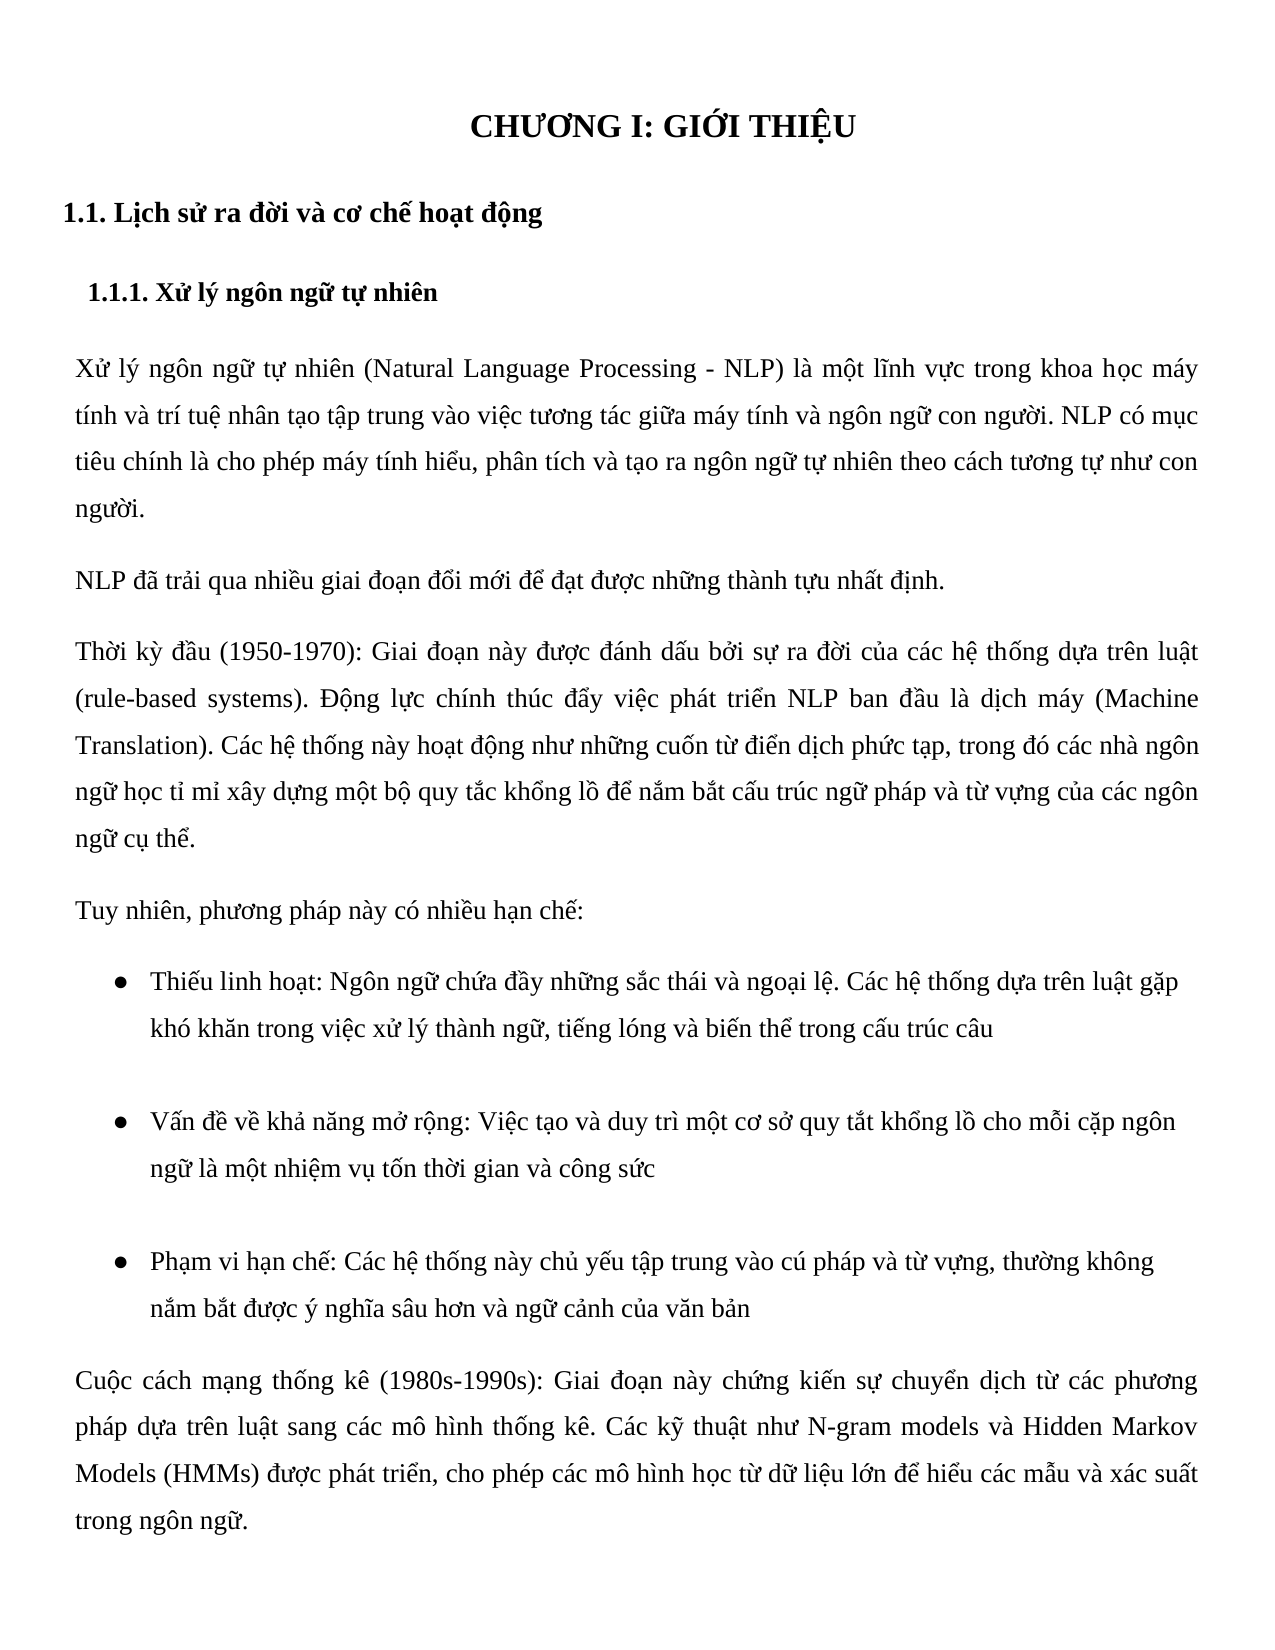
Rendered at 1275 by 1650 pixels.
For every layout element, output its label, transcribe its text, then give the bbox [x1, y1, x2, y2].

text Xử lý ngôn ngữ tự nhiên (Natural Language Processing - NLP) là một lĩnh vực trong khoa học máy tính và trí tuệ nhân tạo tập trung vào việc tương tác giữa máy tính và ngôn ngữ con người. NLP có mục tiêu chính là cho phép máy tính hiểu, phân tích và tạo ra ngôn ngữ tự nhiên theo cách tương tự như con người. [75, 352, 1200, 523]
subtitle 1.1.1. Xử lý ngôn ngữ tự nhiên [87, 276, 1200, 307]
list Vấn đề về khả năng mở rộng: Việc tạo và duy trì một cơ sở quy tắt khổng lồ cho mỗi cặp ngôn ngữ là một nhiệm vụ tốn thời gian và công sức [112, 1106, 1200, 1230]
text Thời kỳ đầu (1950-1970): Giai đoạn này được đánh dấu bởi sự ra đời của các hệ thống dựa trên luật (rule-based systems). Động lực chính thúc đẩy việc phát triển NLP ban đầu là dịch máy (Machine Translation). Các hệ thống này hoạt động như những cuốn từ điển dịch phức tạp, trong đó các nhà ngôn ngữ học tỉ mỉ xây dựng một bộ quy tắc khổng lồ để nắm bắt cấu trúc ngữ pháp và từ vựng của các ngôn ngữ cụ thể. [75, 636, 1200, 853]
subtitle 1.1. Lịch sử ra đời và cơ chế hoạt động [62, 195, 1200, 228]
text NLP đã trải qua nhiều giai đoạn đổi mới để đạt được những thành tựu nhất định. [75, 564, 1200, 595]
text CHƯƠNG I: GIỚI THIỆU [150, 106, 1176, 144]
list Thiếu linh hoạt: Ngôn ngữ chứa đầy những sắc thái và ngoại lệ. Các hệ thống dựa trên luật gặp khó khăn trong việc xử lý thành ngữ, tiếng lóng và biến thể trong cấu trúc câu [112, 966, 1200, 1090]
text Cuộc cách mạng thống kê (1980s-1990s): Giai đoạn này chứng kiến sự chuyển dịch từ các phương pháp dựa trên luật sang các mô hình thống kê. Các kỹ thuật như N-gram models và Hidden Markov Models (HMMs) được phát triển, cho phép các mô hình học từ dữ liệu lớn để hiểu các mẫu và xác suất trong ngôn ngữ. [75, 1364, 1200, 1535]
text Tuy nhiên, phương pháp này có nhiều hạn chế: [75, 894, 1200, 925]
list Phạm vi hạn chế: Các hệ thống này chủ yếu tập trung vào cú pháp và từ vựng, thường không nắm bắt được ý nghĩa sâu hơn và ngữ cảnh của văn bản [112, 1246, 1200, 1323]
